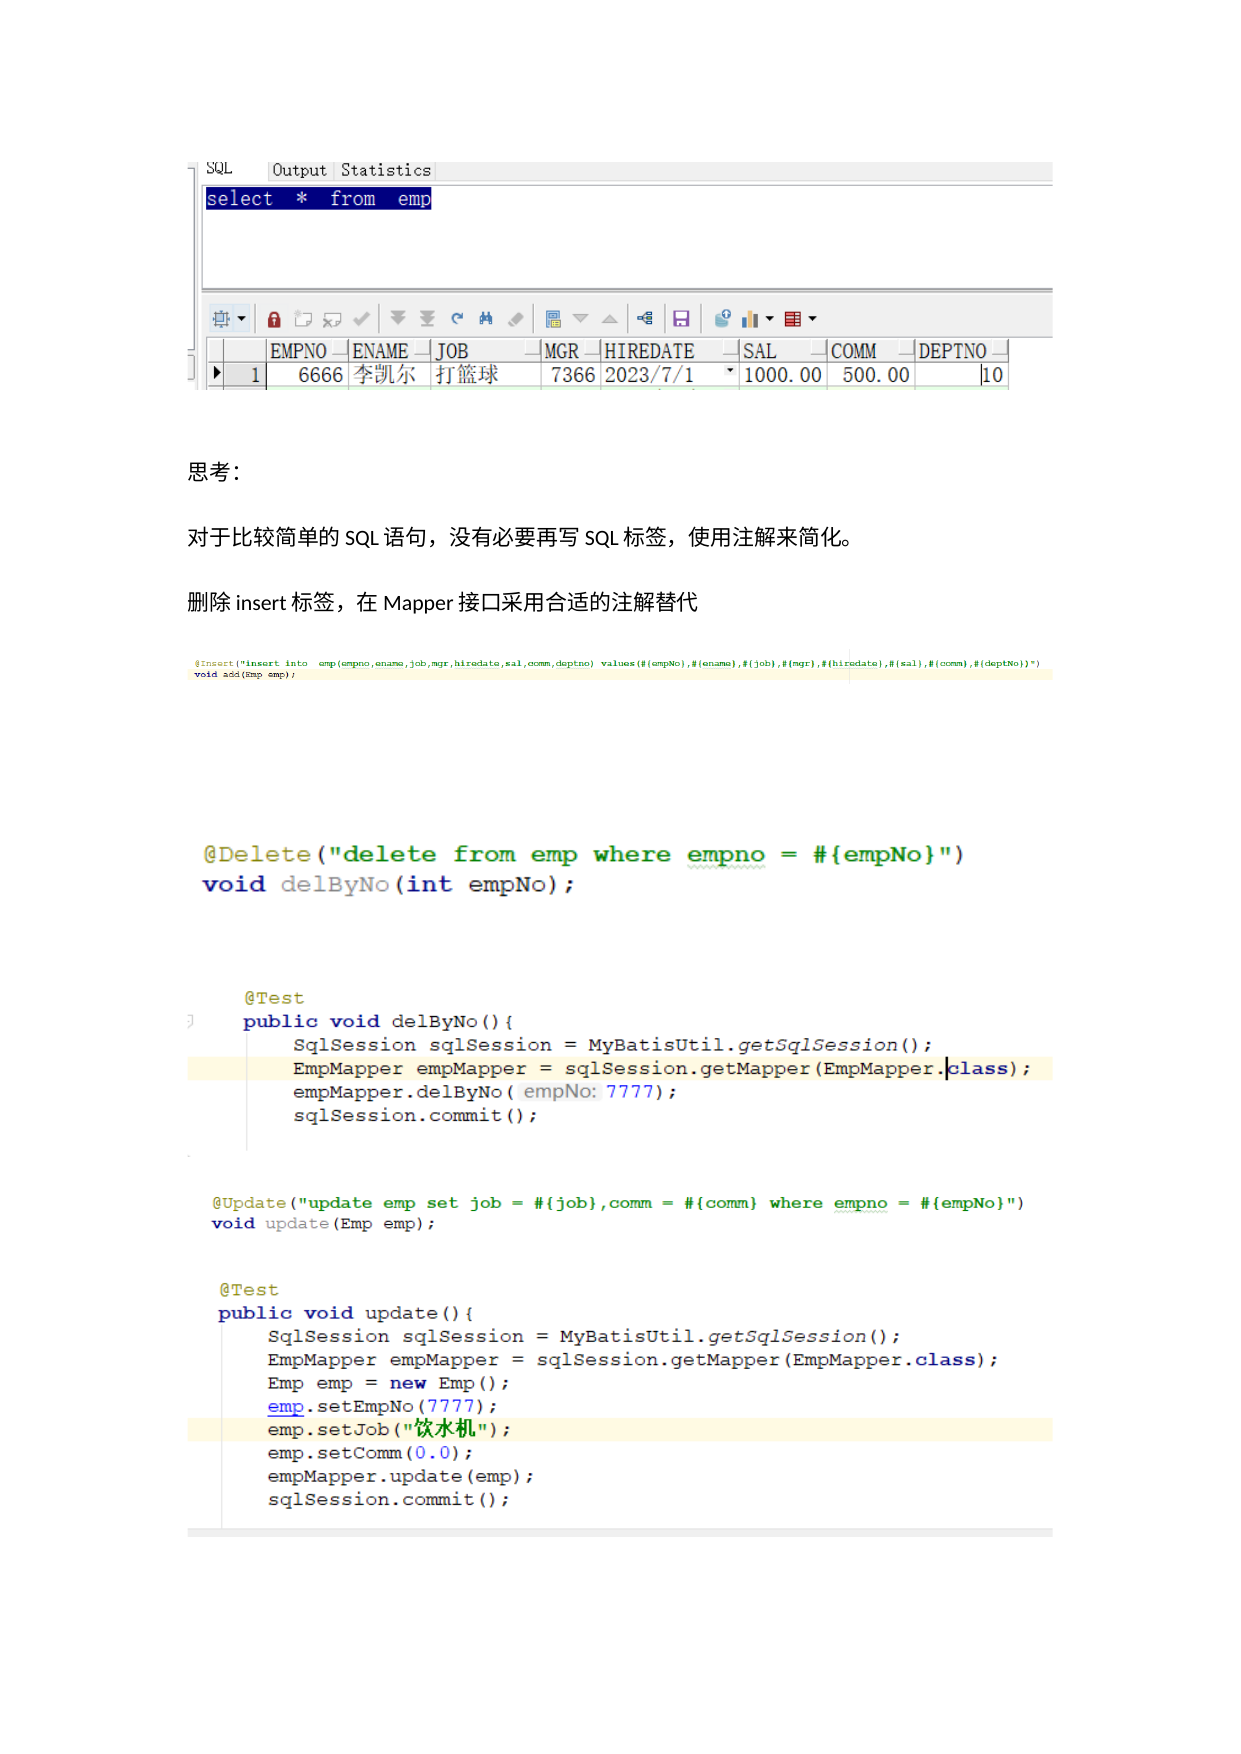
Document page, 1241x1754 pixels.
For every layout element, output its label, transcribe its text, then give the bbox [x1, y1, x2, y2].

picture [187, 812, 1016, 917]
text 对于比较简单的SQL语句，没有必要再写SQL标签，使用注解来简化。 [187, 519, 1053, 552]
picture [187, 1169, 1053, 1251]
picture [187, 162, 1053, 390]
picture [187, 649, 1053, 684]
text 思考： [187, 454, 1053, 487]
text 删除insert标签，在Mapper接口采用合适的注解替代 [187, 584, 1053, 617]
picture [187, 974, 1053, 1157]
picture [187, 1267, 1053, 1537]
